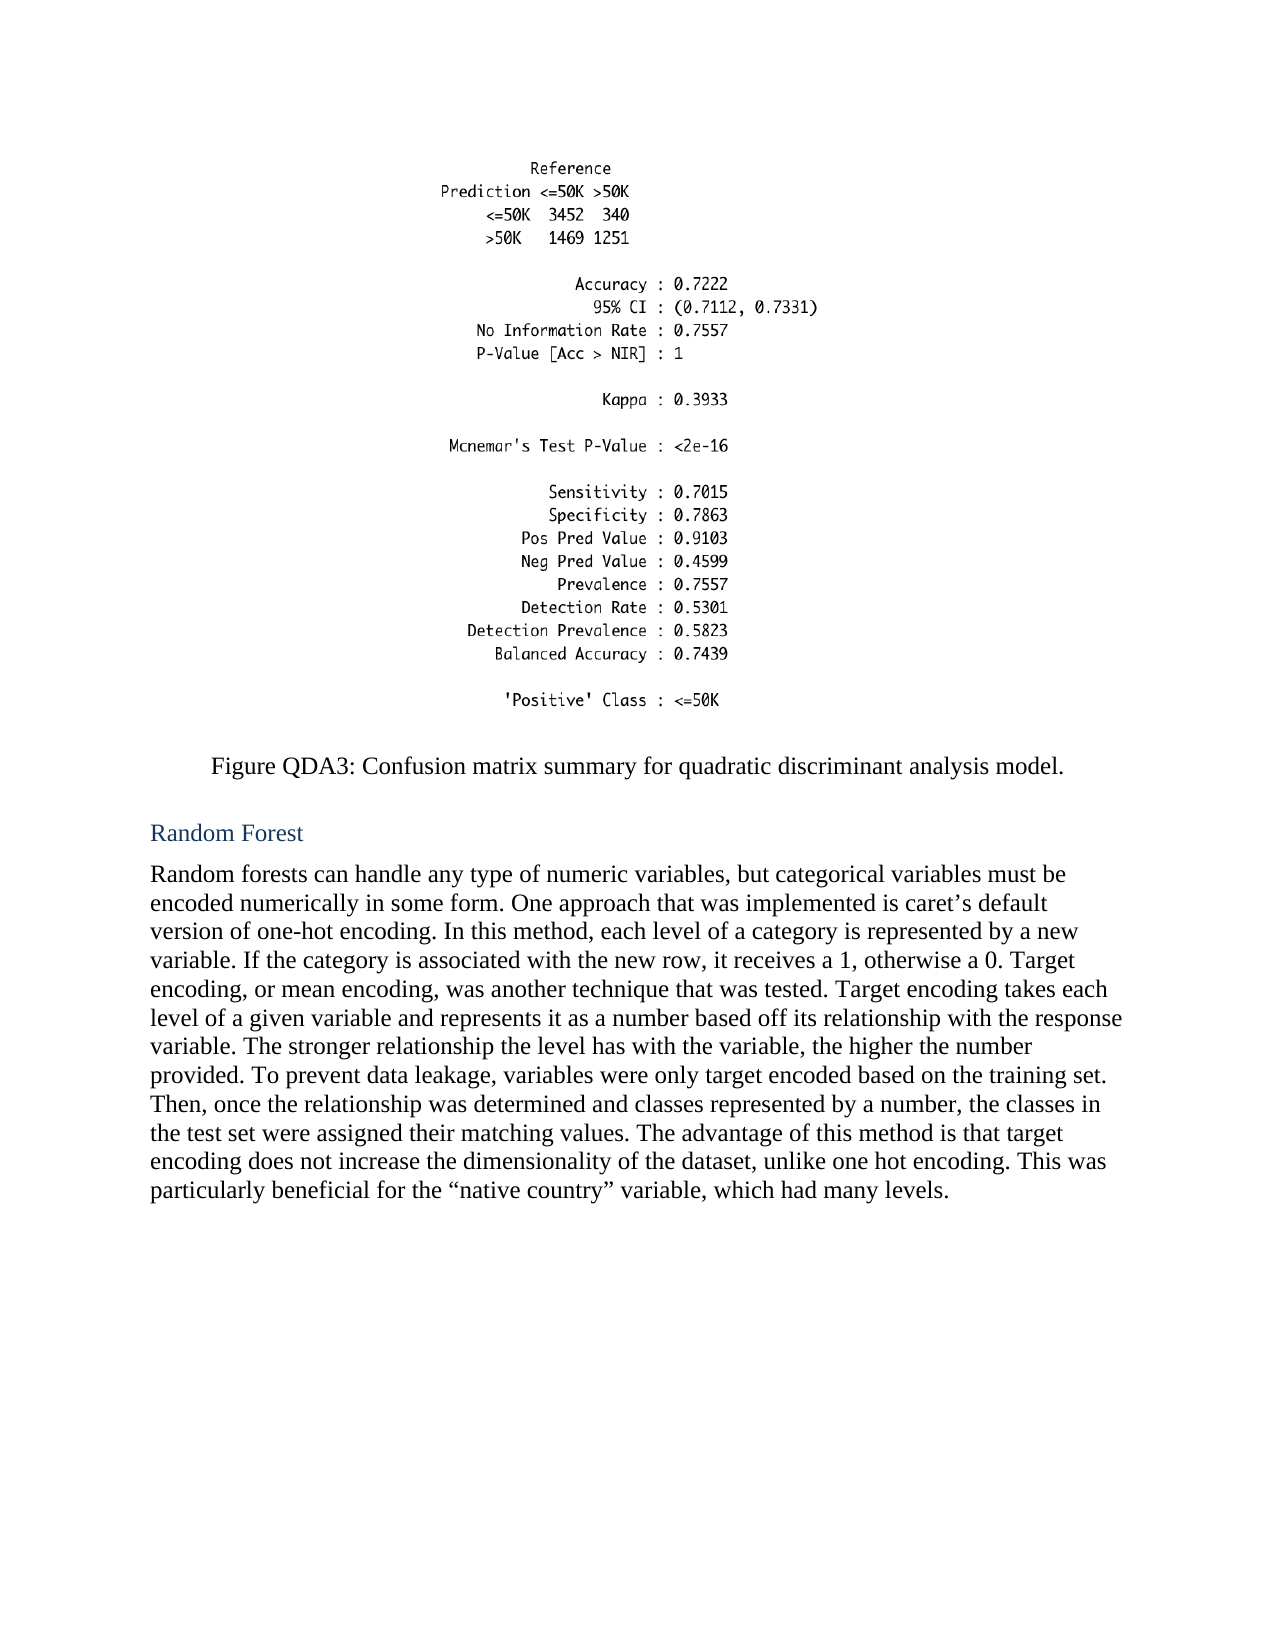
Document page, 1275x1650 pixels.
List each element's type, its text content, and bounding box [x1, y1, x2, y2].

text Figure QDA3: Confusion matrix summary for quadratic discriminant analysis model. [150, 751, 1125, 780]
picture [428, 150, 847, 723]
subtitle Random Forest [150, 818, 1125, 846]
text Random forests can handle any type of numeric variables, but categorical variables must be encoded numerically in some form. One approach that was implemented is caret’s default version of one-hot encoding. In this method, each level of a category is represented by a new variable. If the category is associated with the new row, it receives a 1, otherwise a 0. Target encoding, or mean encoding, was another technique that was tested. Target encoding takes each level of a given variable and represents it as a number based off its relationship with the response variable. The stronger relationship the level has with the variable, the higher the number provided. To prevent data leakage, variables were only target encoded based on the training set. Then, once the relationship was determined and classes represented by a number, the classes in the test set were assigned their matching values. The advantage of this method is that target encoding does not increase the dimensionality of the dataset, unlike one hot encoding. This was particularly beneficial for the “native country” variable, which had many levels. [150, 859, 1125, 1204]
